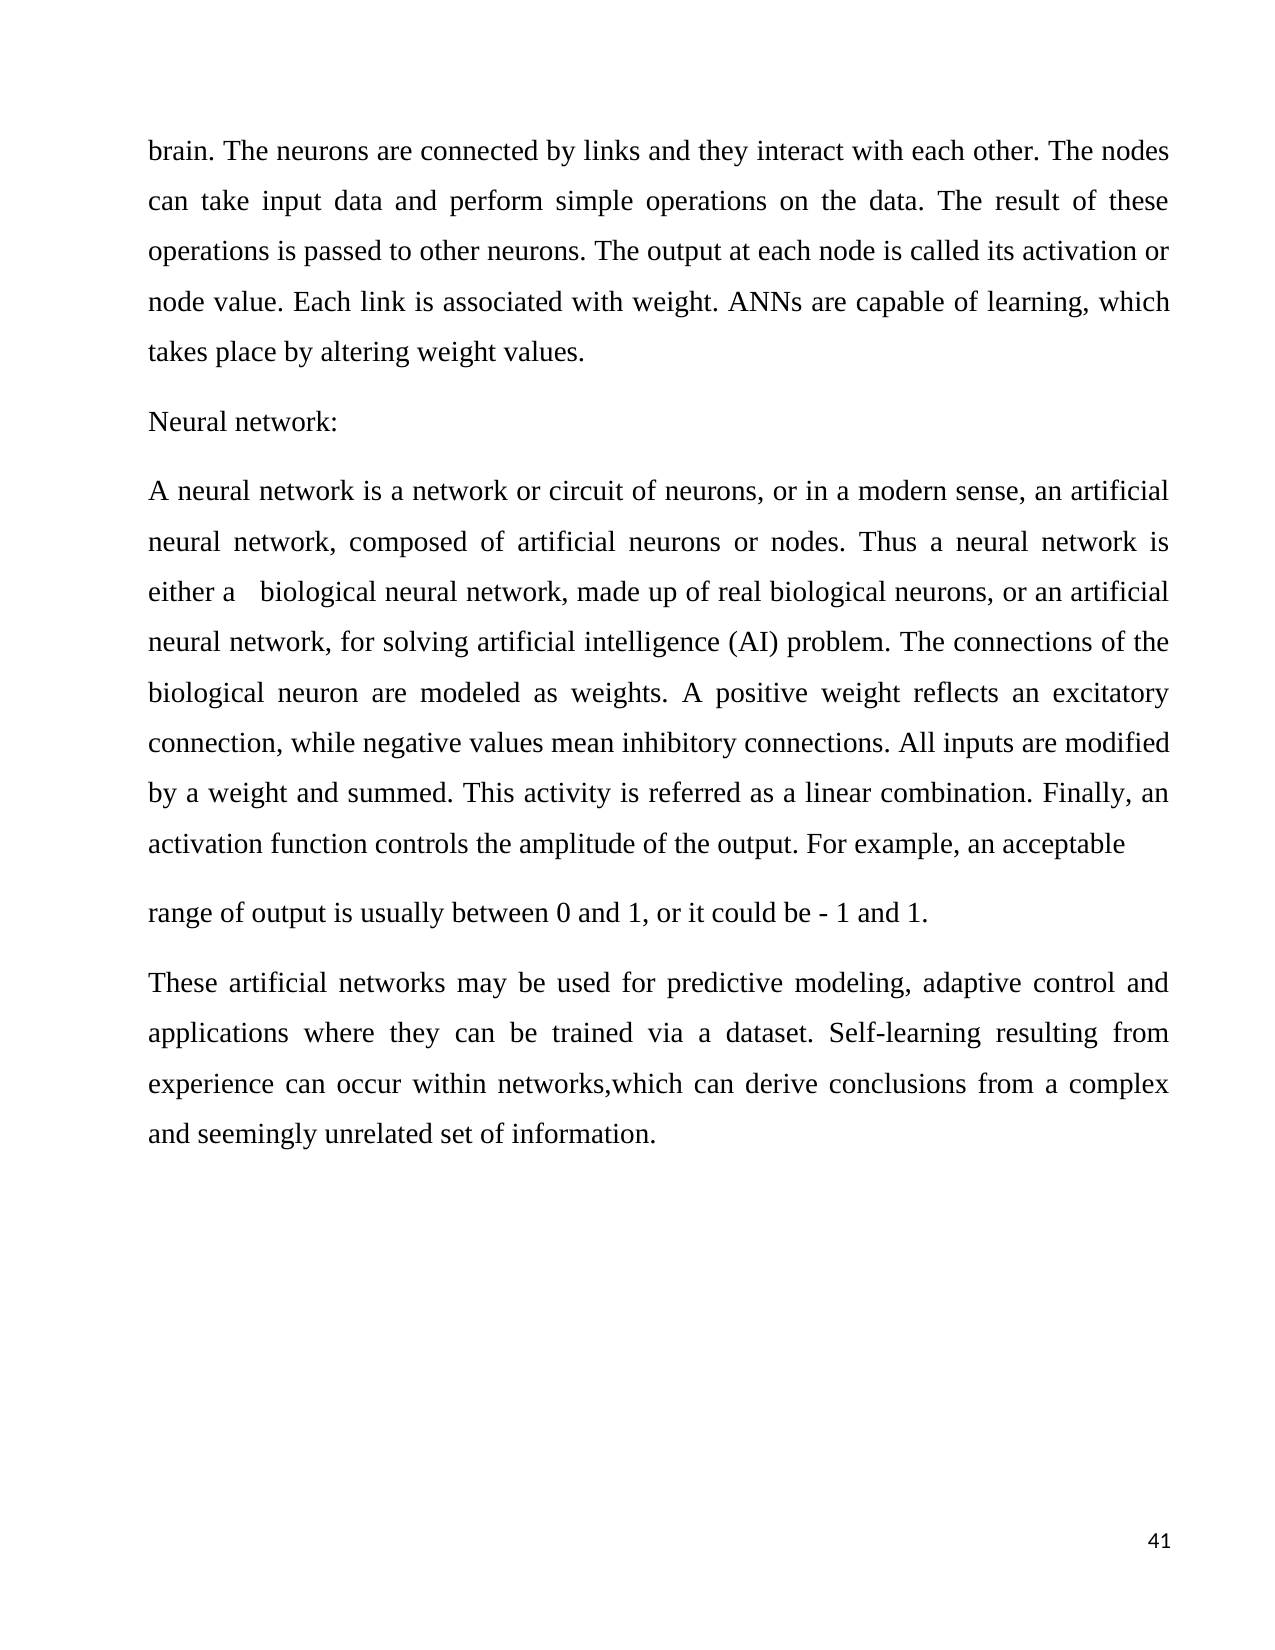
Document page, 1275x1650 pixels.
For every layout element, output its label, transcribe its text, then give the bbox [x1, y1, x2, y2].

text range of output is usually between 0 and 1, or it could be - 1 and 1. [148, 895, 1171, 929]
text These artificial networks may be used for predictive modeling, adaptive control and applications where they can be trained via a dataset. Self-learning resulting from experience can occur within networks,which can derive conclusions from a complex and seemingly unrelated set of information. [148, 965, 1171, 1149]
text Neural network: [148, 404, 1171, 437]
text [148, 133, 1171, 368]
text A neural network is a network or circuit of neurons, or in a modern sense, an artificial neural network, composed of artificial neurons or nodes. Thus a neural network is either a biological neural network, made up of real biological neurons, or an artificial neural network, for solving artificial intelligence (AI) problem. The connections of the biological neuron are modeled as weights. A positive weight reflects an excitatory connection, while negative values mean inhibitory connections. All inputs are modified by a weight and summed. This activity is referred as a linear combination. Finally, an activation function controls the amplitude of the output. For example, an acceptable [148, 473, 1171, 859]
